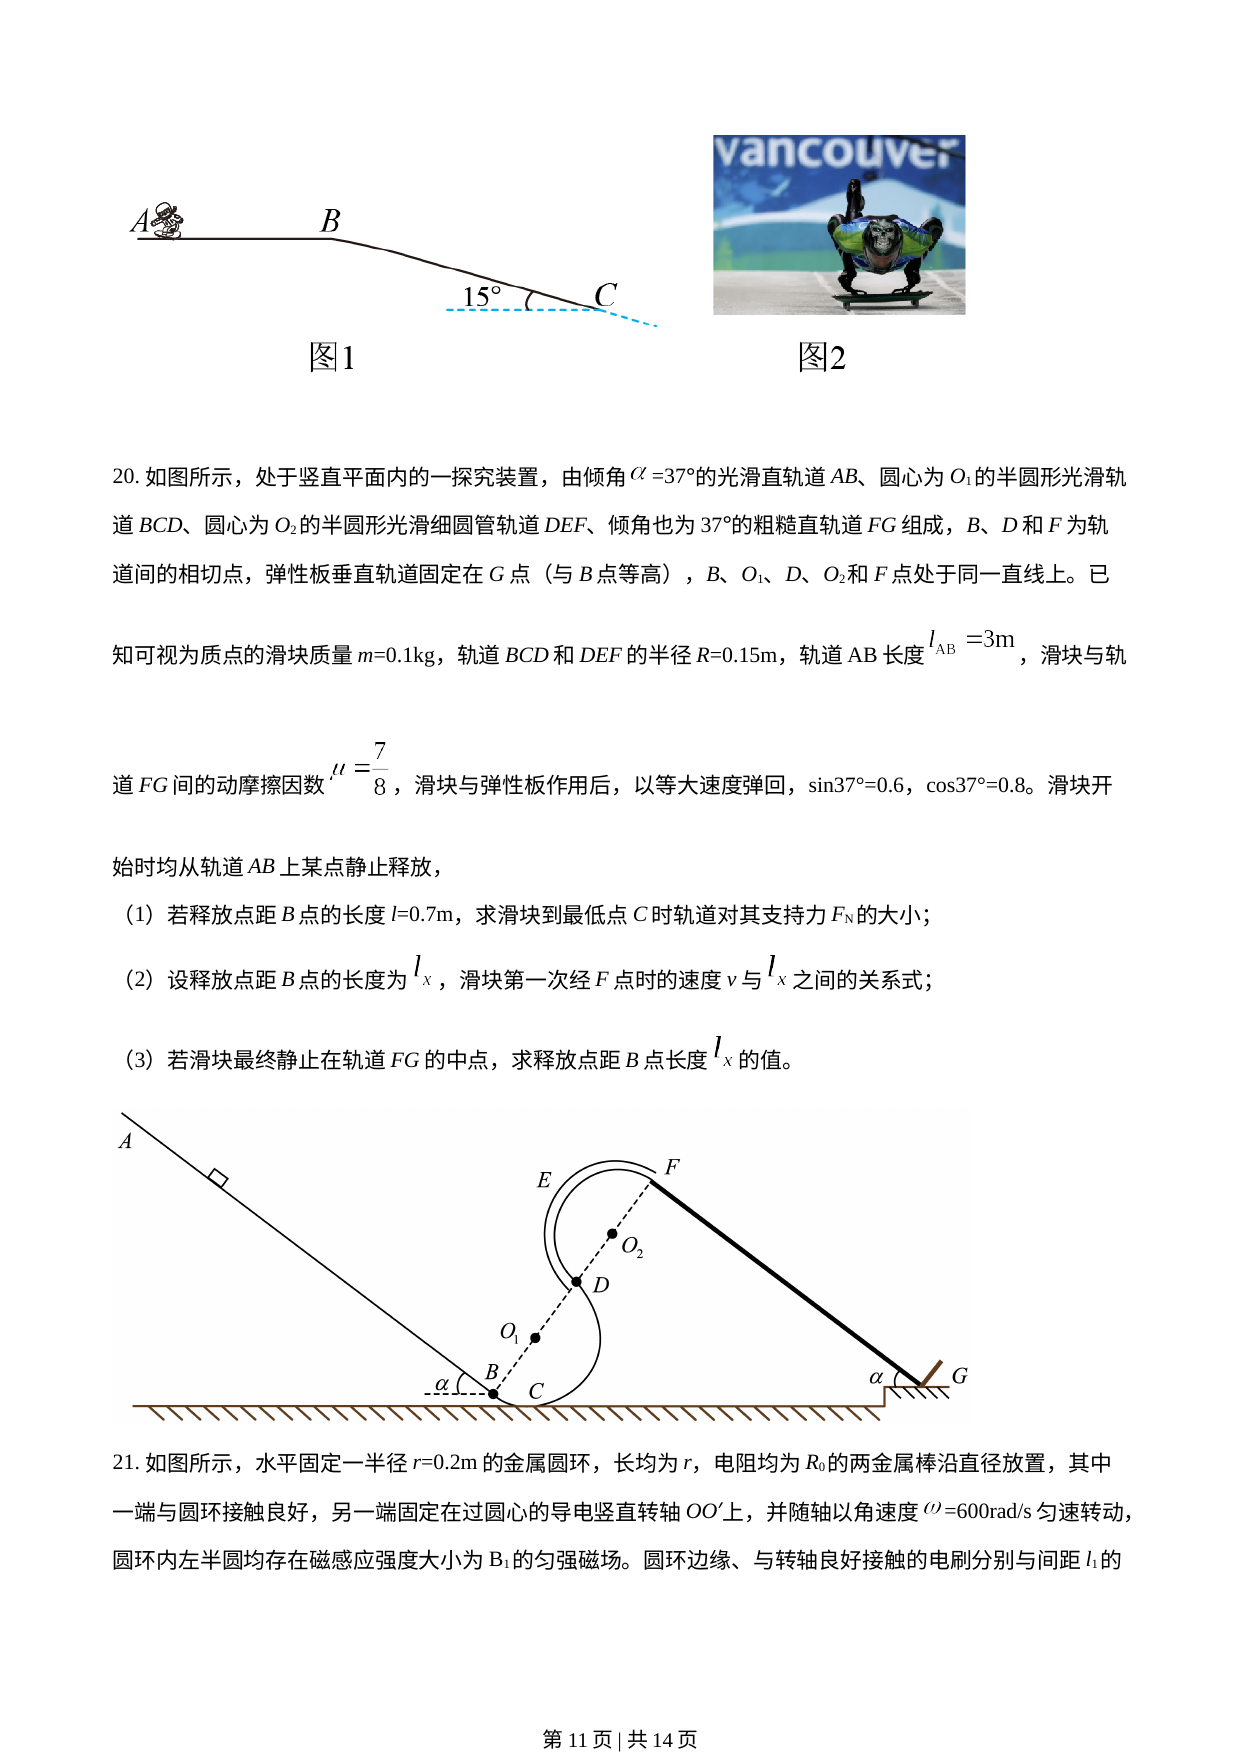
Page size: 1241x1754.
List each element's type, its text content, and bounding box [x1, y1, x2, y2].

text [112, 1445, 1128, 1575]
text （1）若释放点距B点的长度l=0.7m，求滑块到最低点C时轨道对其支持力FN的大小； [112, 898, 1128, 930]
text （3）若滑块最终静止在轨道FG的中点，求释放点距B点长度的值。 [112, 1027, 1128, 1092]
picture [112, 1107, 972, 1425]
text （2）设释放点距B点的长度为，滑块第一次经F点时的速度v与之间的关系式； [112, 946, 1128, 1011]
picture [112, 101, 972, 380]
text 20. 如图所示，处于竖直平面内的一探究装置，由倾角=37°的光滑直轨道AB、圆心为O1的半圆形光滑轨道BCD、圆心为O2的半圆形光滑细圆管轨道DEF、倾角也为37°的粗糙直轨道FG组成，B、D和F为轨道间的相切点，弹性板垂直轨道固定在G点（与B点等高），B、O1、D、O2和F点处于同一直线上。已知可视为质点的滑块质量m=0.1kg，轨道BCD和DEF的半径R=0.15m，轨道AB长度，滑块与轨道FG间的动摩擦因数，滑块与弹性板作用后，以等大速度弹回，sin37°=0.6，cos37°=0.8。滑块开始时均从轨道AB上某点静止释放， [112, 459, 1128, 882]
